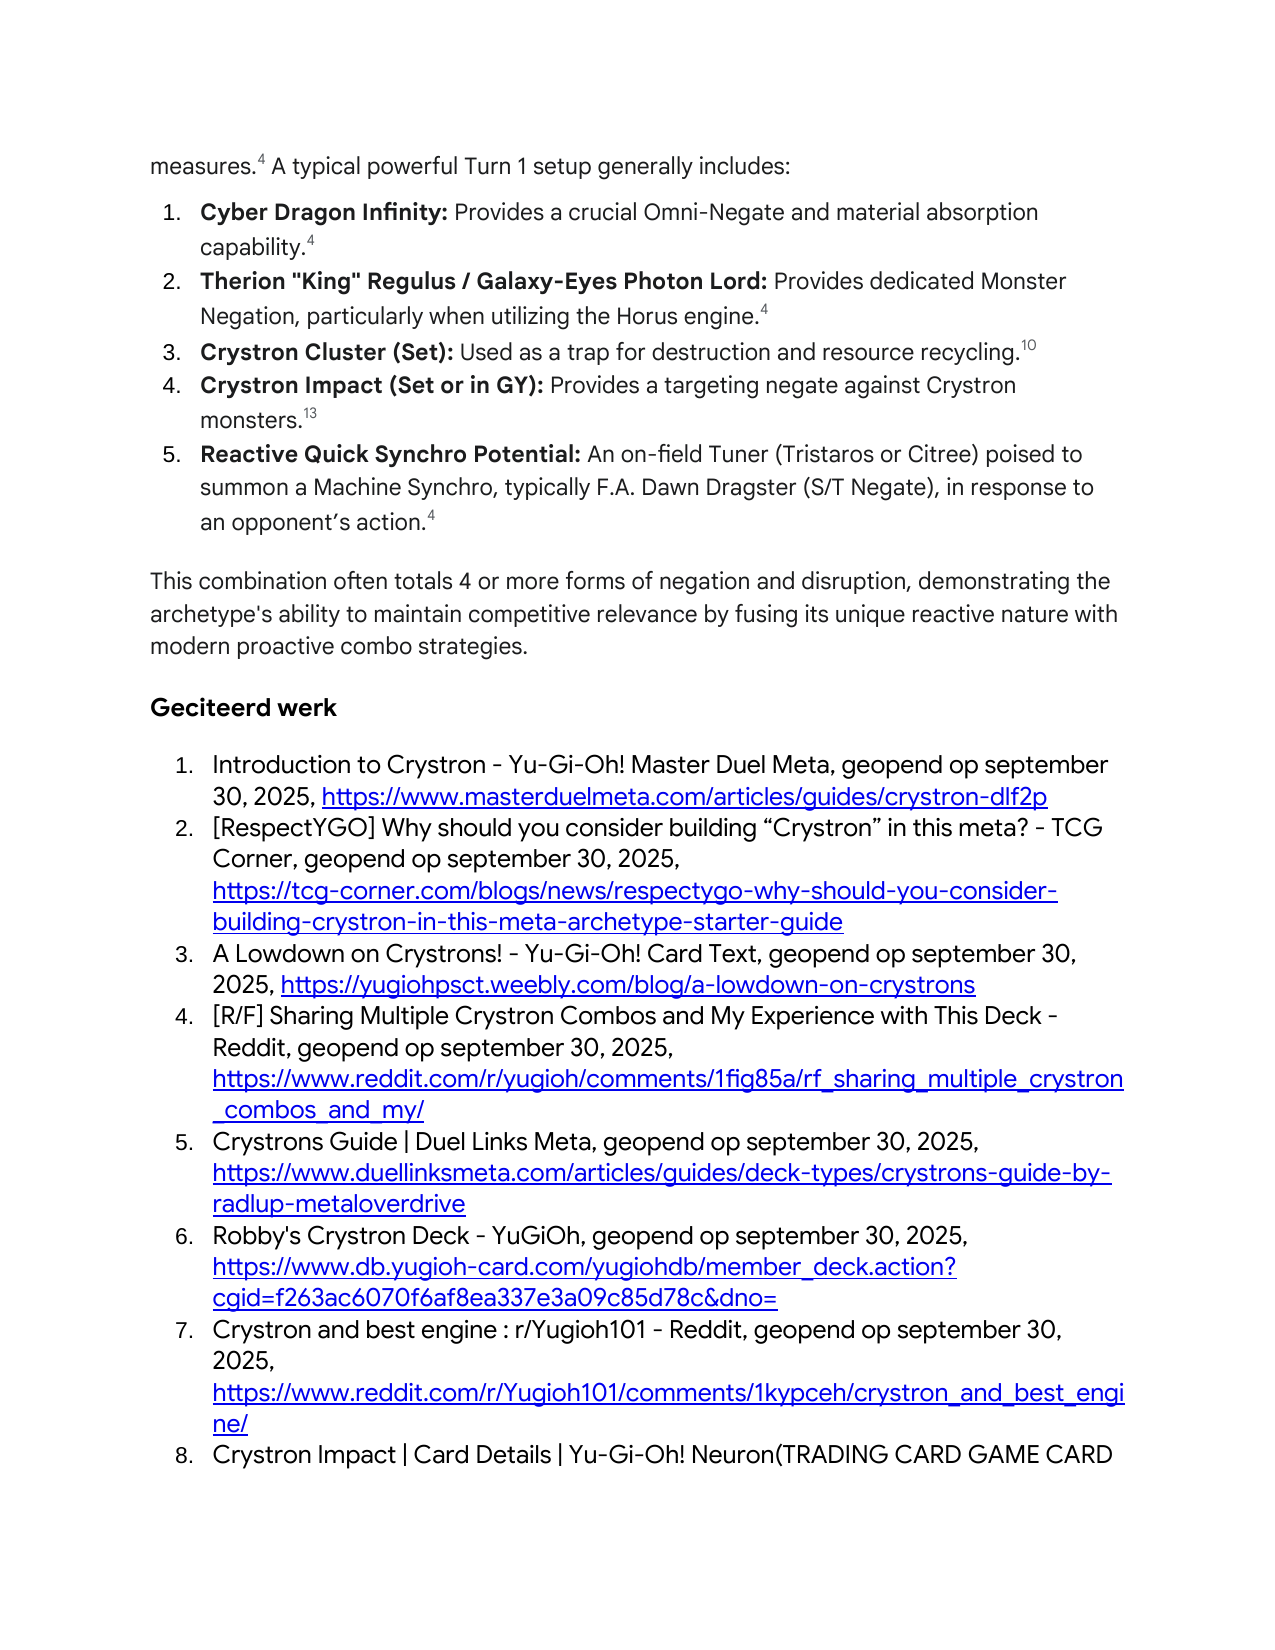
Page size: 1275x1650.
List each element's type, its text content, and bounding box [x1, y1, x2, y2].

list Crystrons Guide | Duel Links Meta, geopend op september 30, 2025, https://www.duellinksmeta.com/articles/guides/deck-types/crystrons-guide-by-radlup-metaloverdrive [175, 1126, 1125, 1220]
text This combination often totals 4 or more forms of negation and disruption, demonstrating the archetype's ability to maintain competitive relevance by fusing its unique reactive nature with modern proactive combo strategies. [150, 567, 1125, 661]
list Reactive Quick Synchro Potential: An on-field Tuner (Tristaros or Citree) poised to summon a Machine Synchro, typically F.A. Dawn Dragster (S/T Negate), in response to an opponent’s action.4 [162, 441, 1125, 538]
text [150, 150, 1125, 181]
list Crystron Cluster (Set): Used as a trap for destruction and resource recycling.10 [162, 336, 1125, 367]
list Introduction to Crystron - Yu-Gi-Oh! Master Duel Meta, geopend op september 30, 2025, https://www.masterduelmeta.com/articles/guides/crystron-dlf2p [175, 750, 1125, 812]
list Robby's Crystron Deck - YuGiOh, geopend op september 30, 2025, https://www.db.yugioh-card.com/yugiohdb/member_deck.action?cgid=f263ac6070f6af8ea337e3a09c85d78c&dno= [175, 1220, 1125, 1314]
list A Lowdown on Crystrons! - Yu-Gi-Oh! Card Text, geopend op september 30, 2025, https://yugiohpsct.weebly.com/blog/a-lowdown-on-crystrons [175, 938, 1125, 1001]
list Crystron Impact (Set or in GY): Provides a targeting negate against Crystron monsters.13 [162, 372, 1125, 436]
subtitle Geciteerd werk [150, 692, 1125, 723]
list [RespectYGO] Why should you consider building “Crystron” in this meta? - TCG Corner, geopend op september 30, 2025, https://tcg-corner.com/blogs/news/respectygo-why-should-you-consider-building-crystron-in-this-meta-archetype-starter-guide [175, 812, 1125, 938]
list Therion "King" Regulus / Galaxy-Eyes Photon Lord: Provides dedicated Monster Negation, particularly when utilizing the Horus engine.4 [162, 267, 1125, 332]
list Cyber Dragon Infinity: Provides a crucial Omni-Negate and material absorption capability.4 [162, 198, 1125, 263]
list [175, 1439, 1125, 1471]
list [R/F] Sharing Multiple Crystron Combos and My Experience with This Deck - Reddit, geopend op september 30, 2025, https://www.reddit.com/r/yugioh/comments/1fig85a/rf_sharing_multiple_crystron_combos_and_my/ [175, 1001, 1125, 1126]
list Crystron and best engine : r/Yugioh101 - Reddit, geopend op september 30, 2025, https://www.reddit.com/r/Yugioh101/comments/1kypceh/crystron_and_best_engine/ [175, 1314, 1125, 1439]
